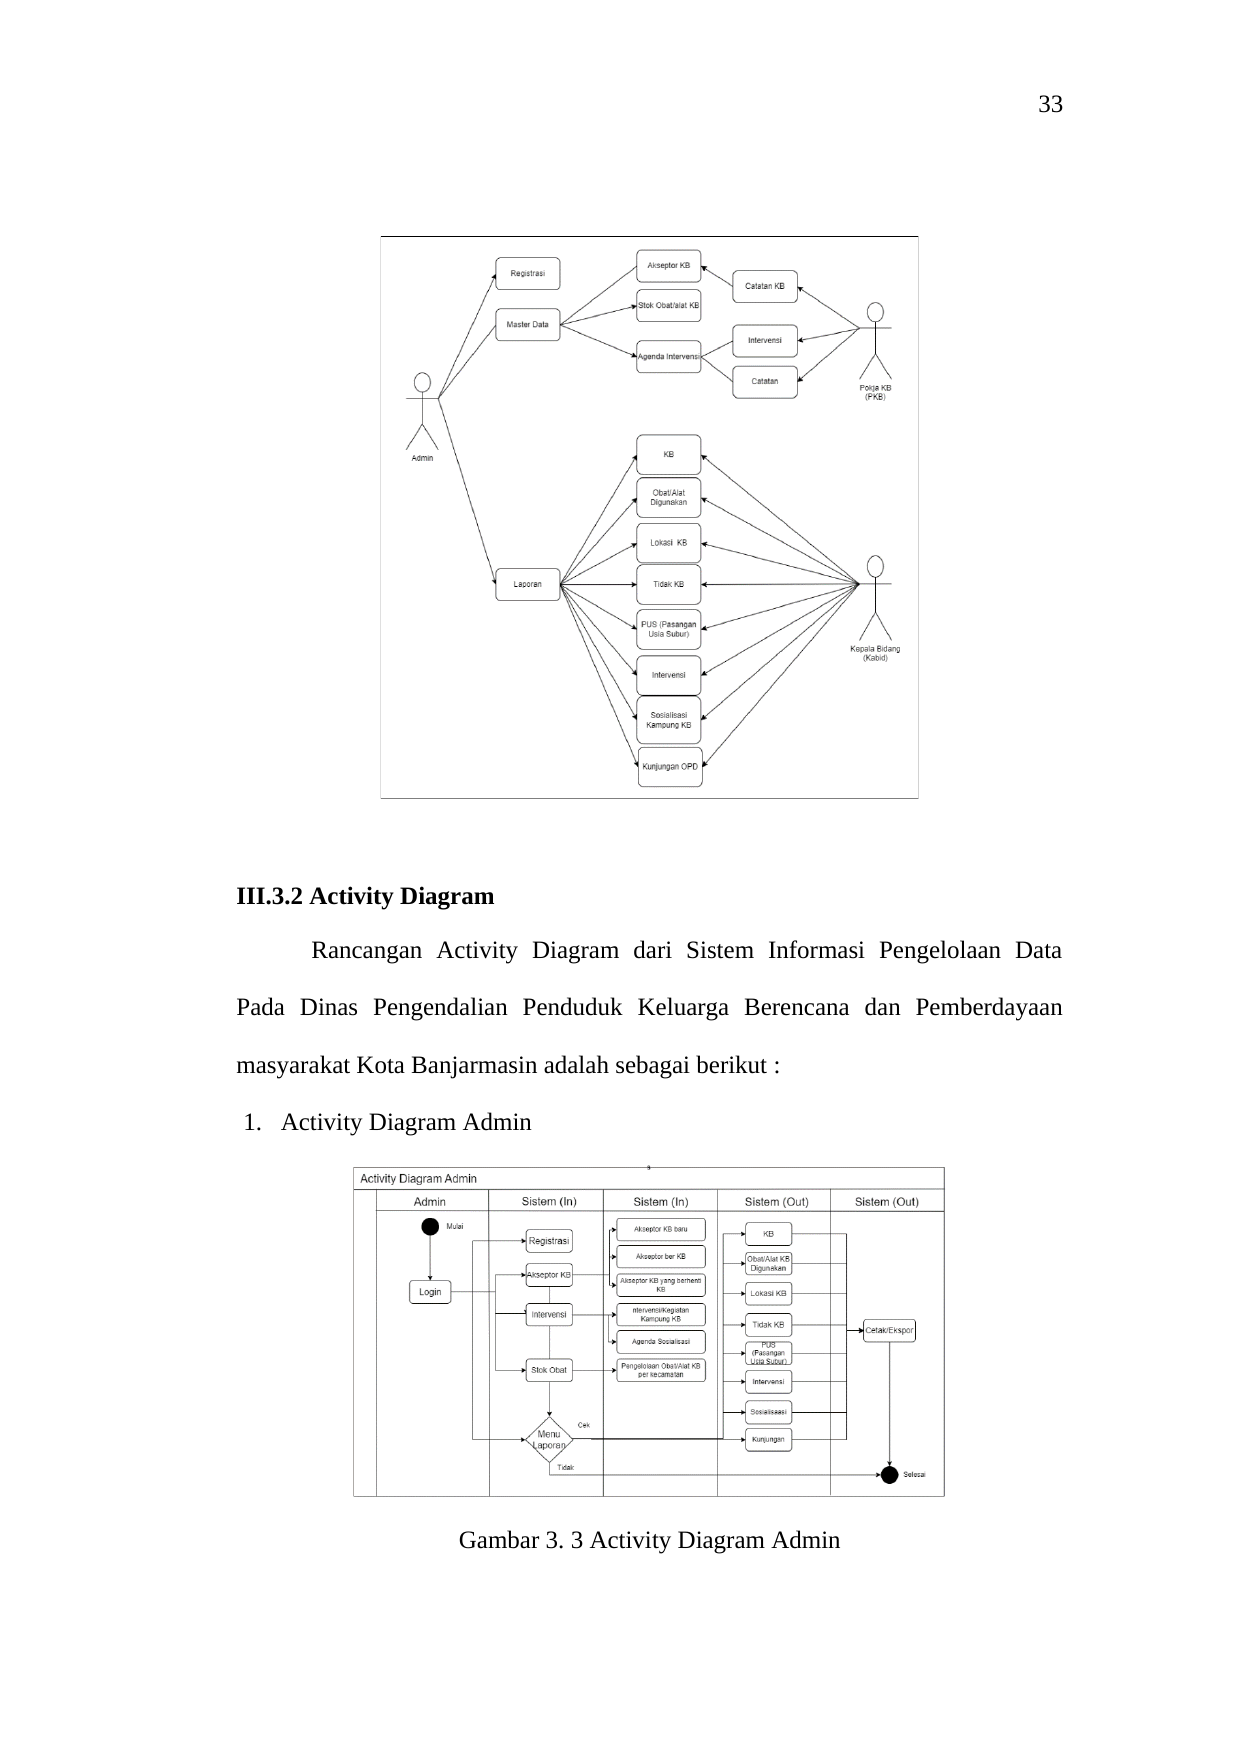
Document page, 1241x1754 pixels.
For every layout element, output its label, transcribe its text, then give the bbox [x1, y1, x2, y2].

list Activity Diagram Admin [243, 1107, 1063, 1136]
subtitle Activity Diagram [236, 881, 1063, 910]
picture [380, 236, 919, 799]
text Rancangan Activity Diagram dari Sistem Informasi Pengelolaan Data Pada Dinas Pengendalian Penduduk Keluarga Berencana dan Pemberdayaan masyarakat Kota Banjarmasin adalah sebagai berikut : [236, 935, 1063, 1079]
picture [353, 1163, 946, 1497]
